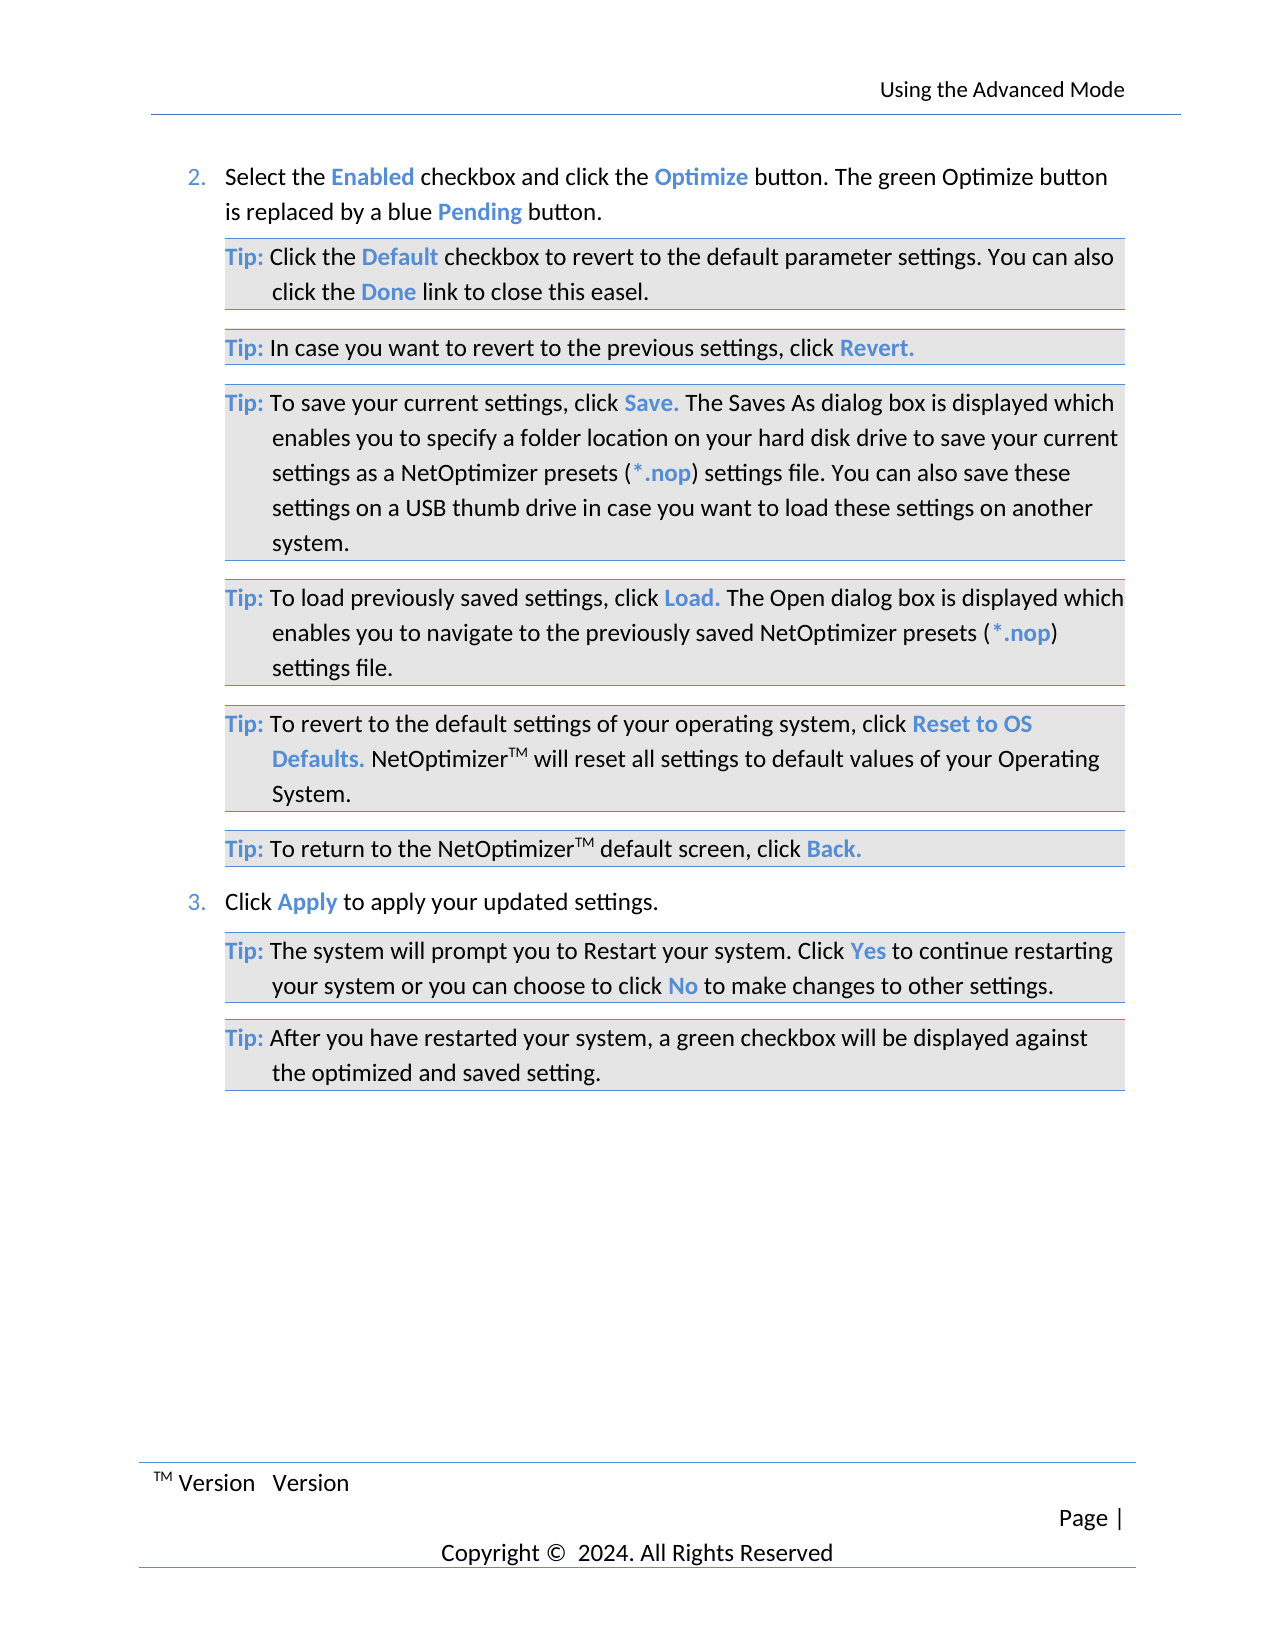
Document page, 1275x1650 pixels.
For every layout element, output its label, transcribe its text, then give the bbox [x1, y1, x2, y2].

list Click Apply to apply your updated settings. [187, 886, 1125, 916]
text Tip: After you have restarted your system, a green checkbox will be displayed against the optimized and saved setting. [225, 1020, 1125, 1090]
text Tip: The system will prompt you to Restart your system. Click Yes to continue restarting your system or you can choose to click No to make changes to other settings. [225, 933, 1125, 1002]
text Tip: To revert to the default settings of your operating system, click Reset to OS Defaults. NetOptimizerTM will reset all settings to default values of your Operating System. [225, 706, 1125, 811]
text Tip: To save your current settings, click Save. The Saves As dialog box is displayed which enables you to specify a folder location on your hard disk drive to save your current settings as a NetOptimizer presets (*.nop) settings file. You can also save these settings on a USB thumb drive in case you want to load these settings on another system. [225, 385, 1125, 560]
list Select the Enabled checkbox and click the Optimize button. The green Optimize button is replaced by a blue Pending button. [187, 161, 1125, 227]
text Tip: To load previously saved settings, click Load. The Open dialog box is displayed which enables you to navigate to the previously saved NetOptimizer presets (*.nop) settings file. [225, 580, 1125, 685]
text Tip: In case you want to revert to the previous settings, click Revert. [225, 330, 1125, 364]
text Tip: To return to the NetOptimizerTM default screen, click Back. [225, 831, 1125, 866]
text Tip: Click the Default checkbox to revert to the default parameter settings. You can also click the Done link to close this easel. [225, 239, 1125, 309]
